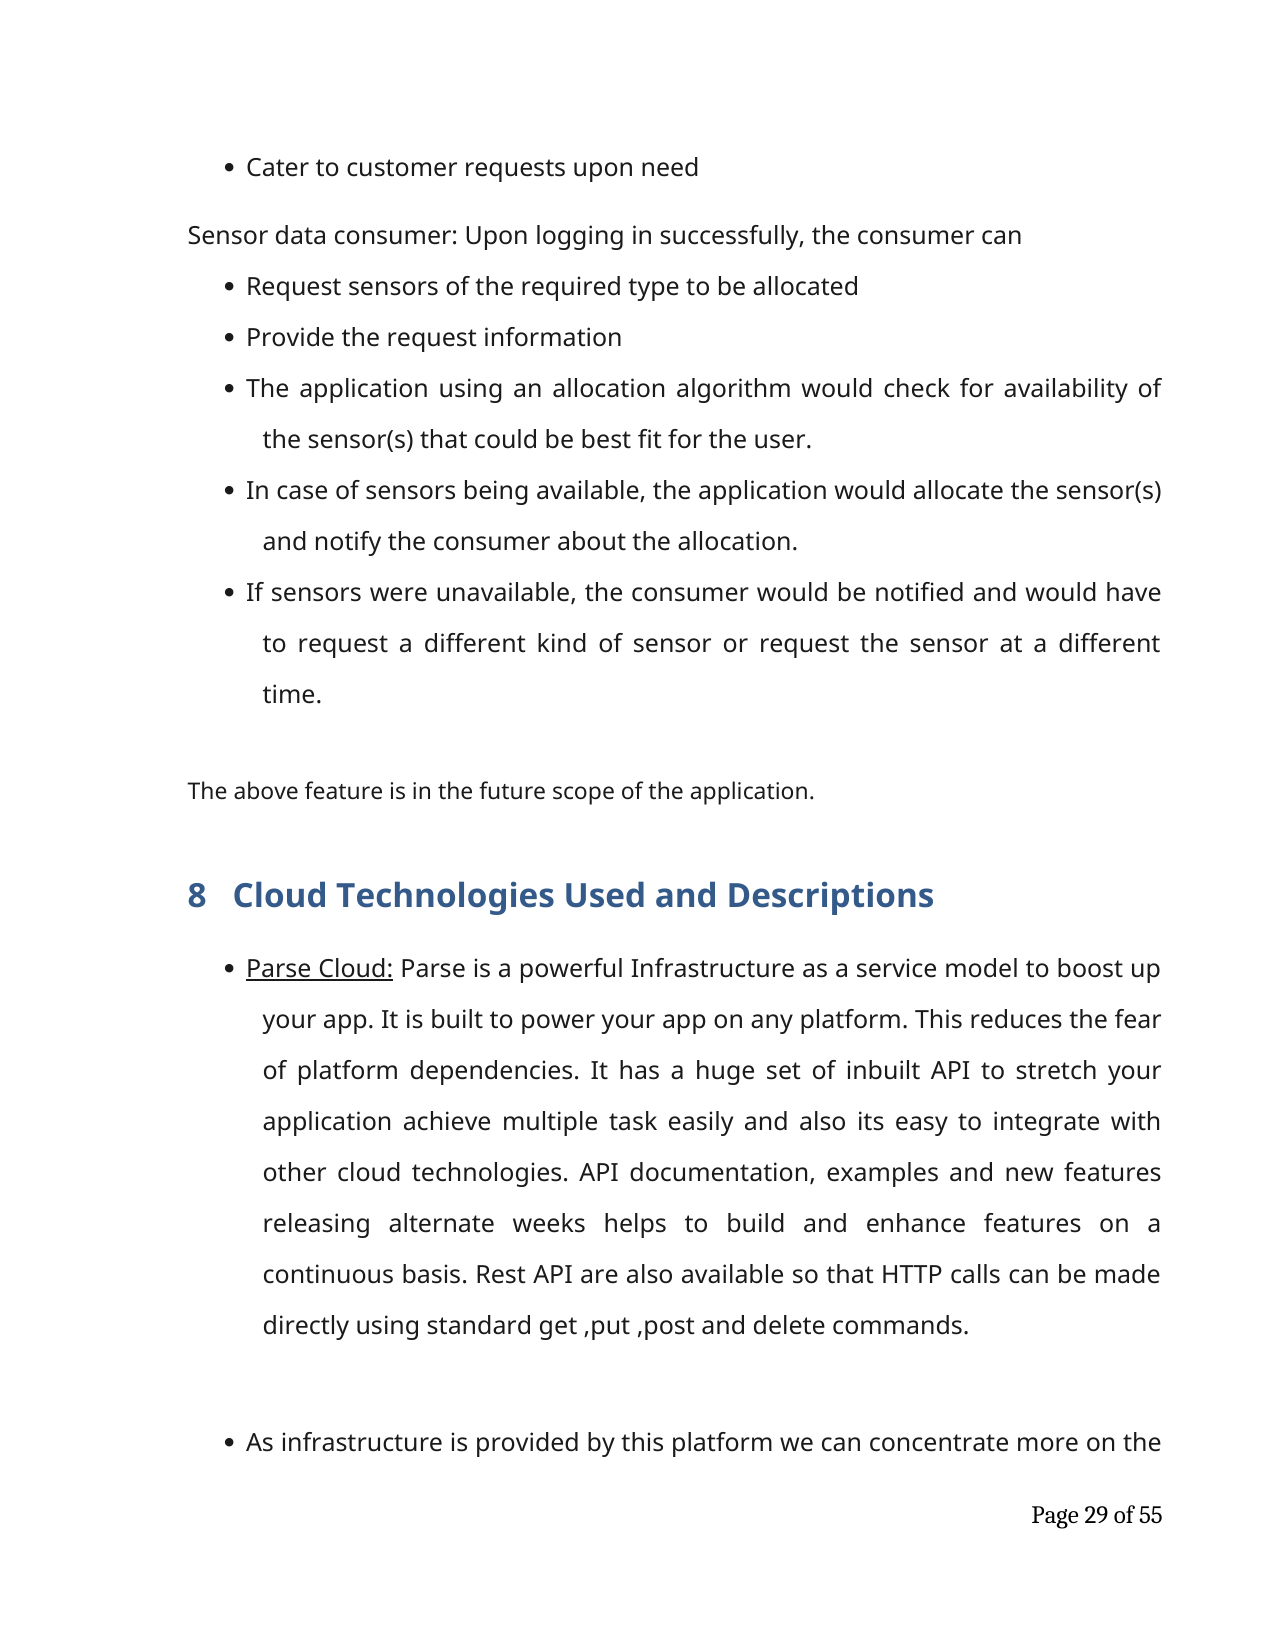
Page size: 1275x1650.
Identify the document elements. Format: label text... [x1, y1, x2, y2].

list Request sensors of the required type to be allocated [225, 269, 1162, 303]
subtitle Cloud Technologies Used and Descriptions [187, 872, 1162, 918]
list In case of sensors being available, the application would allocate the sensor(s) and notify the consumer about the allocation. [225, 473, 1162, 558]
text Sensor data consumer: Upon logging in successfully, the consumer can [187, 218, 1162, 252]
list If sensors were unavailable, the consumer would be notified and would have to request a different kind of sensor or request the sensor at a different time. [225, 575, 1162, 711]
list Provide the request information [225, 320, 1162, 354]
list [225, 1425, 1162, 1459]
list The application using an allocation algorithm would check for availability of the sensor(s) that could be best fit for the user. [225, 371, 1162, 456]
list Cater to customer requests upon need [225, 150, 1162, 184]
list Parse Cloud: Parse is a powerful Infrastructure as a service model to boost up your app. It is built to power your app on any platform. This reduces the fear of platform dependencies. It has a huge set of inbuilt API to stretch your application achieve multiple task easily and also its easy to integrate with other cloud technologies. API documentation, examples and new features releasing alternate weeks helps to build and enhance features on a continuous basis. Rest API are also available so that HTTP calls can be made directly using standard get ,put ,post and delete commands. [225, 951, 1162, 1342]
text The above feature is in the future scope of the application. [187, 775, 1162, 807]
